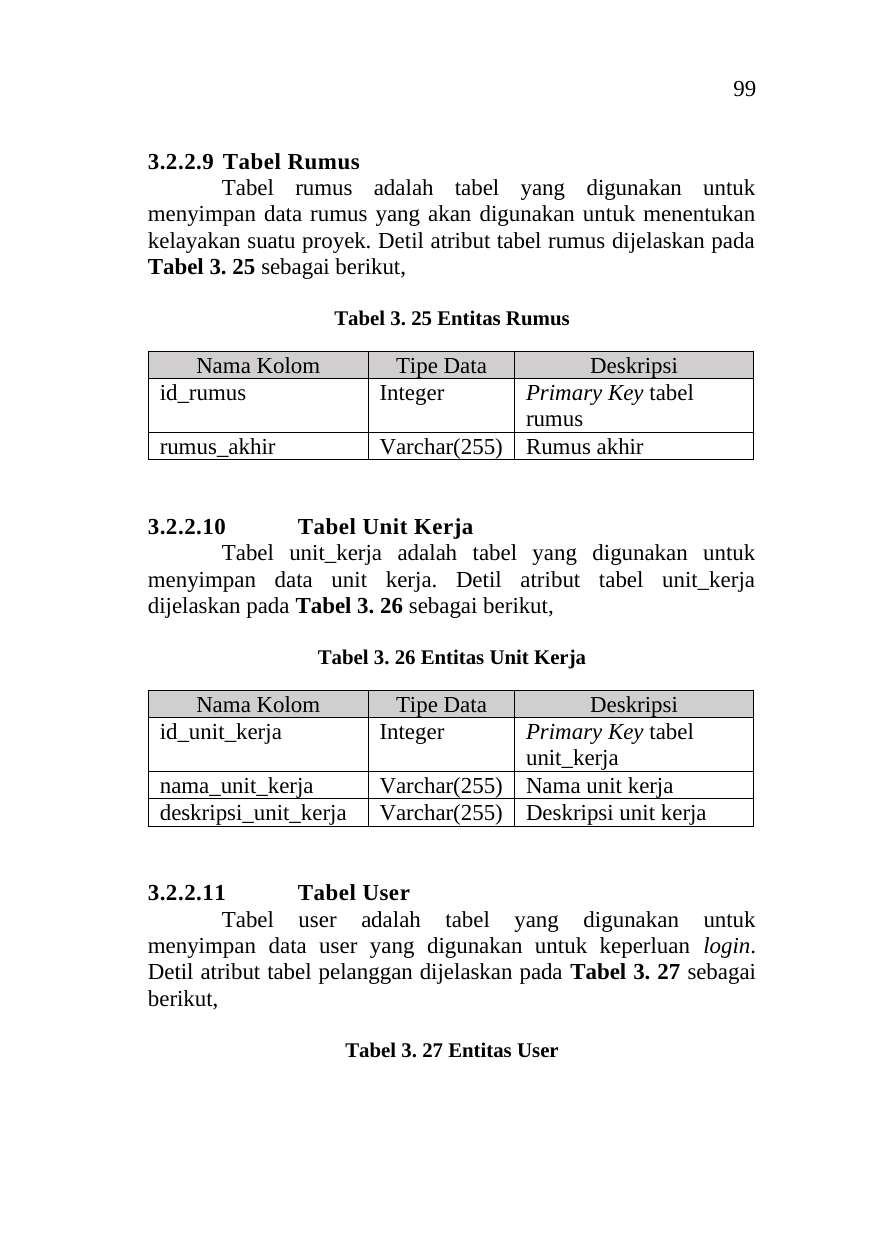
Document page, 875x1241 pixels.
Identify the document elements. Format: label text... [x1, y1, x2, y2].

text Tabel 3. 25 Entitas Rumus [148, 306, 756, 330]
table_header Deskripsi [515, 352, 753, 378]
table_cell Deskripsi unit kerja [515, 799, 753, 826]
subtitle Tabel Rumus [148, 148, 756, 174]
text Tabel rumus adalah tabel yang digunakan untuk menyimpan data rumus yang akan digunakan untuk menentukan kelayakan suatu proyek. Detil atribut tabel rumus dijelaskan pada Tabel 3. 25 sebagai berikut, [148, 174, 756, 279]
text Tabel user adalah tabel yang digunakan untuk menyimpan data user yang digunakan untuk keperluan login. Detil atribut tabel pelanggan dijelaskan pada Tabel 3. 27 sebagai berikut, [148, 906, 756, 1011]
table_cell id_unit_kerja [149, 718, 368, 771]
table_cell deskripsi_unit_kerja [149, 799, 368, 826]
table_cell Varchar(255) [369, 433, 514, 459]
text Tabel 3. 26 Entitas Unit Kerja [148, 645, 756, 669]
table_cell Primary Key tabel unit_kerja [515, 718, 753, 771]
table_cell id_rumus [149, 379, 368, 432]
text Tabel 3. 27 Entitas User [148, 1037, 756, 1062]
table_cell nama_unit_kerja [149, 772, 368, 798]
table_header Tipe Data [369, 352, 514, 378]
table_cell rumus_akhir [149, 433, 368, 459]
table_cell Varchar(255) [369, 799, 514, 826]
table_header Tipe Data [369, 691, 514, 717]
subtitle Tabel Unit Kerja [148, 513, 756, 539]
table_cell Rumus akhir [515, 433, 753, 459]
table_header Nama Kolom [149, 352, 368, 378]
table_header Nama Kolom [149, 691, 368, 717]
table_cell Integer [369, 718, 514, 771]
table_cell Varchar(255) [369, 772, 514, 798]
table_cell Primary Key tabel rumus [515, 379, 753, 432]
subtitle Tabel User [148, 879, 756, 906]
table_cell Integer [369, 379, 514, 432]
table_cell Nama unit kerja [515, 772, 753, 798]
table_header Deskripsi [515, 691, 753, 717]
text Tabel unit_kerja adalah tabel yang digunakan untuk menyimpan data unit kerja. Detil atribut tabel unit_kerja dijelaskan pada Tabel 3. 26 sebagai berikut, [148, 539, 756, 618]
